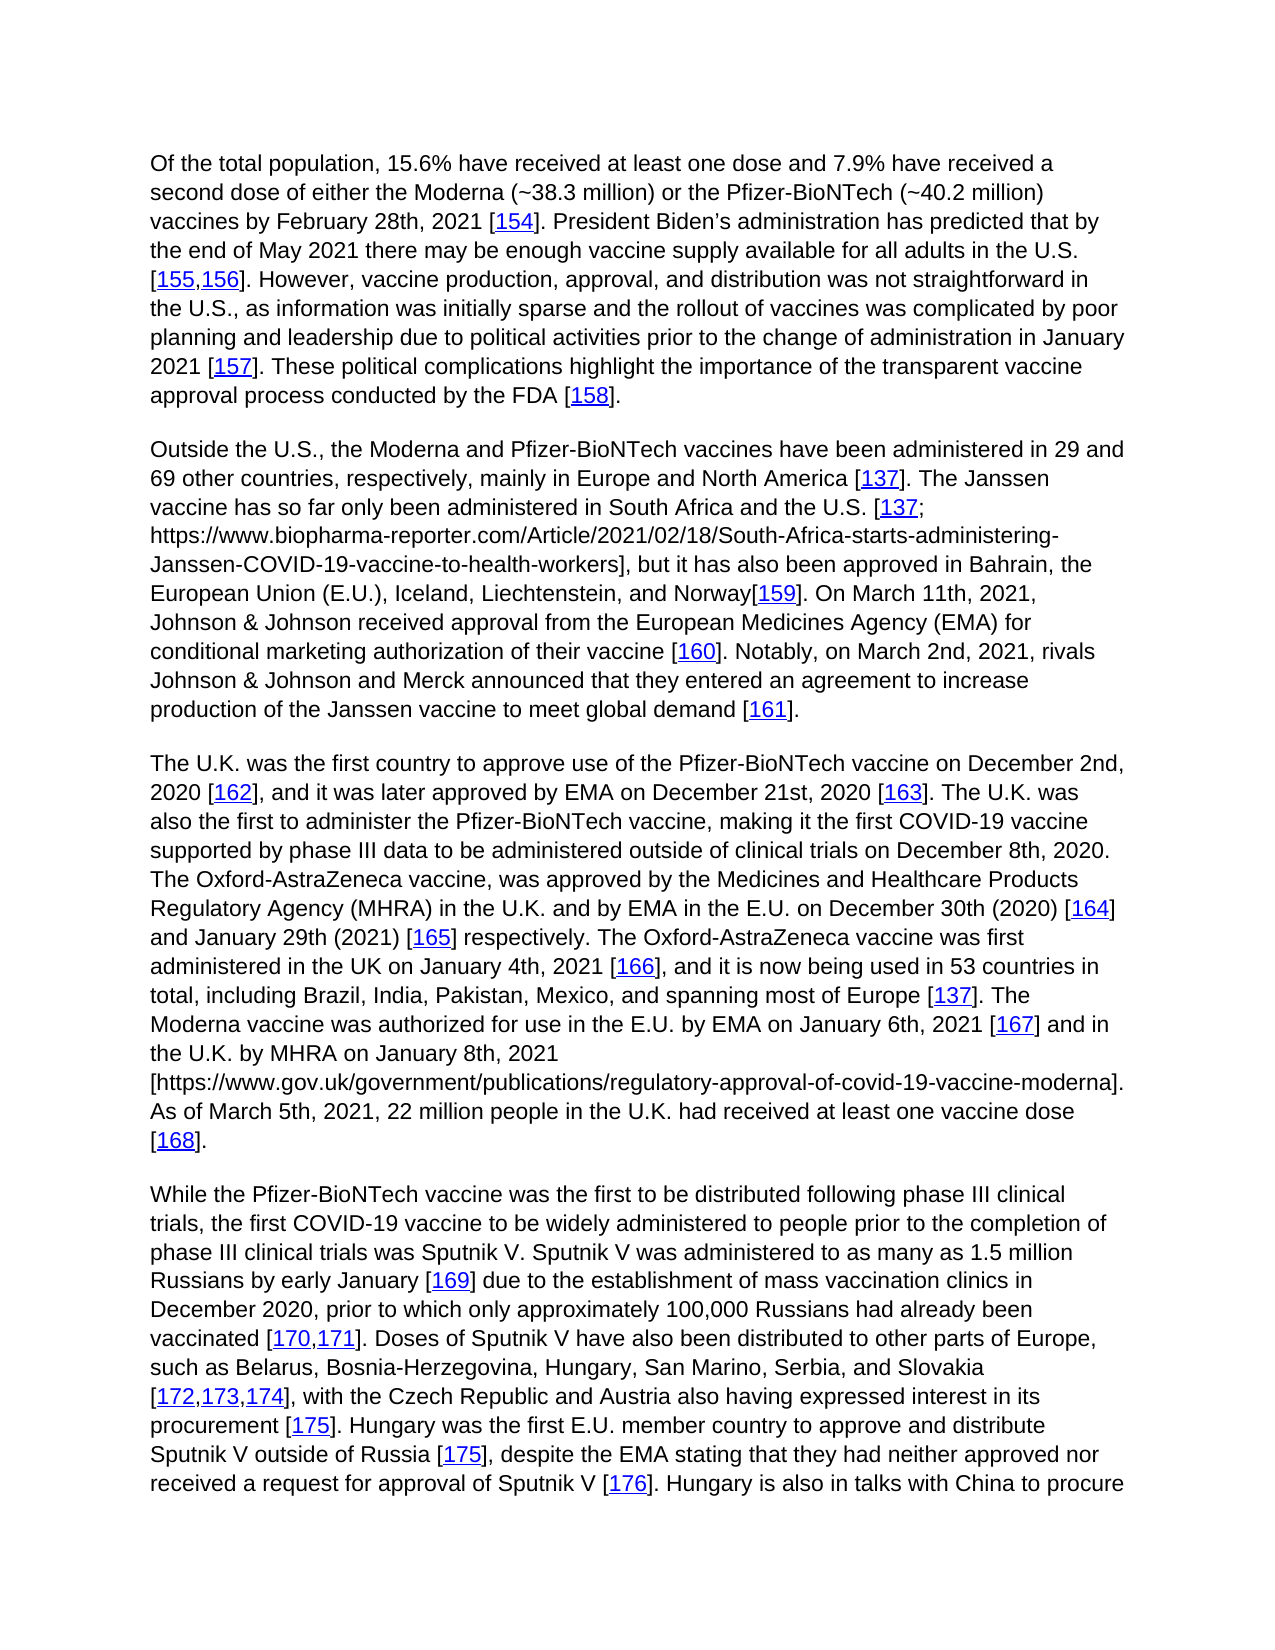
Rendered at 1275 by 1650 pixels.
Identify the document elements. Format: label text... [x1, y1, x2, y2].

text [150, 1181, 1125, 1497]
text The U.K. was the first country to approve use of the Pfizer-BioNTech vaccine on December 2nd, 2020 [162], and it was later approved by EMA on December 21st, 2020 [163]. The U.K. was also the first to administer the Pfizer-BioNTech vaccine, making it the first COVID-19 vaccine supported by phase III data to be administered outside of clinical trials on December 8th, 2020. The Oxford-AstraZeneca vaccine, was approved by the Medicines and Healthcare Products Regulatory Agency (MHRA) in the U.K. and by EMA in the E.U. on December 30th (2020) [164] and January 29th (2021) [165] respectively. The Oxford-AstraZeneca vaccine was first administered in the UK on January 4th, 2021 [166], and it is now being used in 53 countries in total, including Brazil, India, Pakistan, Mexico, and spanning most of Europe [137]. The Moderna vaccine was authorized for use in the E.U. by EMA on January 6th, 2021 [167] and in the U.K. by MHRA on January 8th, 2021 [https://www.gov.uk/government/publications/regulatory-approval-of-covid-19-vaccine-moderna]. As of March 5th, 2021, 22 million people in the U.K. had received at least one vaccine dose [168]. [150, 750, 1125, 1153]
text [150, 150, 1125, 408]
text Outside the U.S., the Moderna and Pfizer-BioNTech vaccines have been administered in 29 and 69 other countries, respectively, mainly in Europe and North America [137]. The Janssen vaccine has so far only been administered in South Africa and the U.S. [137; https://www.biopharma-reporter.com/Article/2021/02/18/South-Africa-starts-administering-Janssen-COVID-19-vaccine-to-health-workers], but it has also been approved in Bahrain, the European Union (E.U.), Iceland, Liechtenstein, and Norway[159]. On March 11th, 2021, Johnson & Johnson received approval from the European Medicines Agency (EMA) for conditional marketing authorization of their vaccine [160]. Notably, on March 2nd, 2021, rivals Johnson & Johnson and Merck announced that they entered an agreement to increase production of the Janssen vaccine to meet global demand [161]. [150, 436, 1125, 723]
